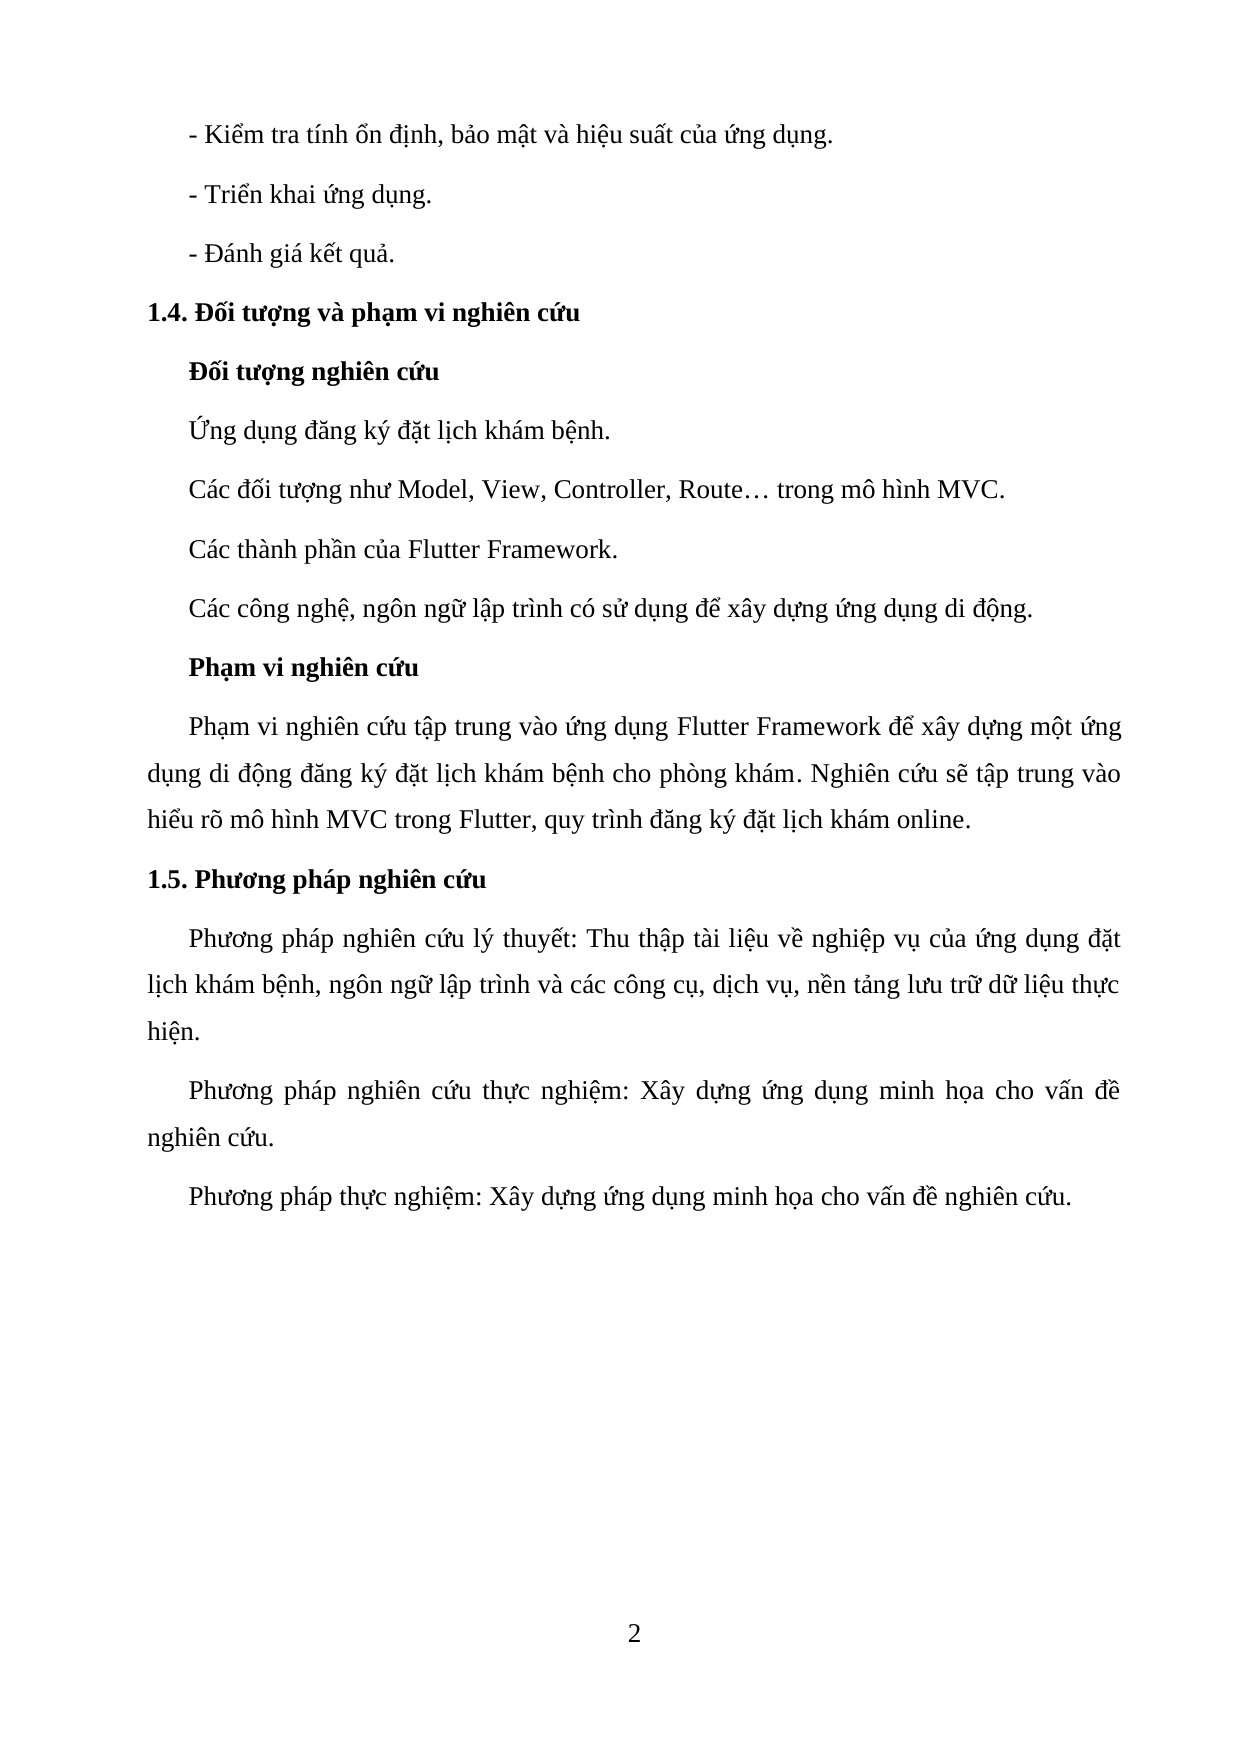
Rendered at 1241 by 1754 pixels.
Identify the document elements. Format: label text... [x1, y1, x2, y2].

text - Kiểm tra tính ổn định, bảo mật và hiệu suất của ứng dụng. [147, 118, 1122, 150]
text Phương pháp nghiên cứu lý thuyết: Thu thập tài liệu về nghiệp vụ của ứng dụng đặt lịch khám bệnh, ngôn ngữ lập trình và các công cụ, dịch vụ, nền tảng lưu trữ dữ liệu thực hiện. [147, 922, 1122, 1046]
text - Triển khai ứng dụng. [147, 178, 1122, 209]
text Đối tượng nghiên cứu [147, 355, 1122, 386]
text Phạm vi nghiên cứu tập trung vào ứng dụng Flutter Framework để xây dựng một ứng dụng di động đăng ký đặt lịch khám bệnh cho phòng khám. Nghiên cứu sẽ tập trung vào hiểu rõ mô hình MVC trong Flutter, quy trình đăng ký đặt lịch khám online. [147, 710, 1122, 835]
text Phạm vi nghiên cứu [147, 651, 1122, 682]
subtitle Phương pháp nghiên cứu [147, 863, 1122, 894]
text Các đối tượng như Model, View, Controller, Route… trong mô hình MVC. [147, 473, 1122, 505]
text Các công nghệ, ngôn ngữ lập trình có sử dụng để xây dựng ứng dụng di động. [147, 592, 1122, 623]
text Phương pháp thực nghiệm: Xây dựng ứng dụng minh họa cho vấn đề nghiên cứu. [147, 1180, 1122, 1211]
subtitle Đối tượng và phạm vi nghiên cứu [147, 296, 1122, 327]
text Ứng dụng đăng ký đặt lịch khám bệnh. [147, 414, 1122, 446]
text - Đánh giá kết quả. [147, 237, 1122, 268]
text Phương pháp nghiên cứu thực nghiệm: Xây dựng ứng dụng minh họa cho vấn đề nghiên cứu. [147, 1074, 1122, 1152]
text Các thành phần của Flutter Framework. [147, 533, 1122, 564]
